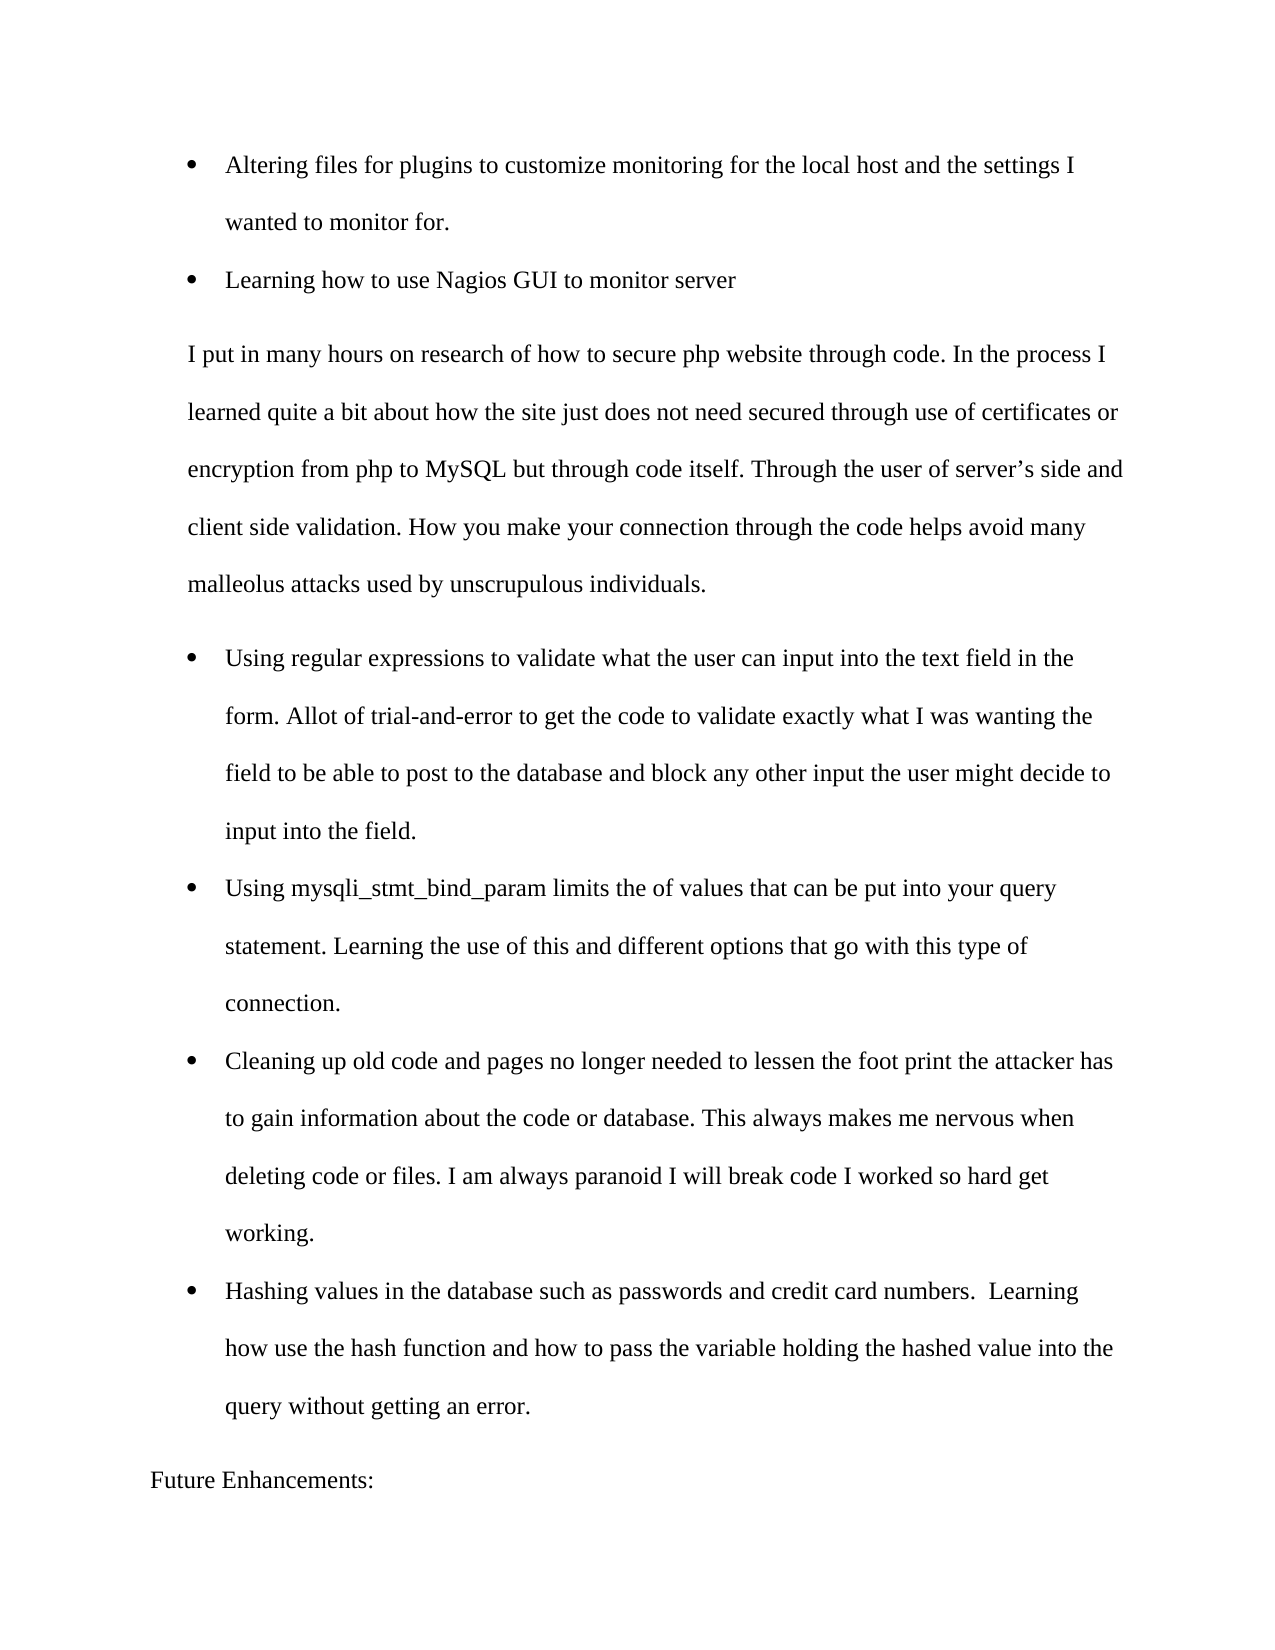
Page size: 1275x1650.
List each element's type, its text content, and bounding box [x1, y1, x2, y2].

list Using regular expressions to validate what the user can input into the text field in the form. Allot of trial-and-error to get the code to validate exactly what I was wanting the field to be able to post to the database and block any other input the user might decide to input into the field. [187, 643, 1125, 844]
list Hashing values in the database such as passwords and credit card numbers. Learning how use the hash function and how to pass the variable holding the hashed value into the query without getting an error. [187, 1276, 1125, 1419]
list Altering files for plugins to customize monitoring for the local host and the settings I wanted to monitor for. [187, 150, 1125, 236]
text I put in many hours on research of how to secure php website through code. In the process I learned quite a bit about how the site just does not need secured through use of certificates or encryption from php to MySQL but through code itself. Through the user of server’s side and client side validation. How you make your connection through the code helps avoid many malleolus attacks used by unscrupulous individuals. [187, 339, 1125, 598]
text Future Enhancements: [150, 1465, 1125, 1494]
list Cleaning up old code and pages no longer needed to lessen the foot print the attacker has to gain information about the code or database. This always makes me nervous when deleting code or files. I am always paranoid I will break code I worked so hard get working. [187, 1046, 1125, 1247]
list Learning how to use Nagios GUI to monitor server [187, 265, 1125, 294]
list Using mysqli_stmt_bind_param limits the of values that can be put into your query statement. Learning the use of this and different options that go with this type of connection. [187, 873, 1125, 1017]
